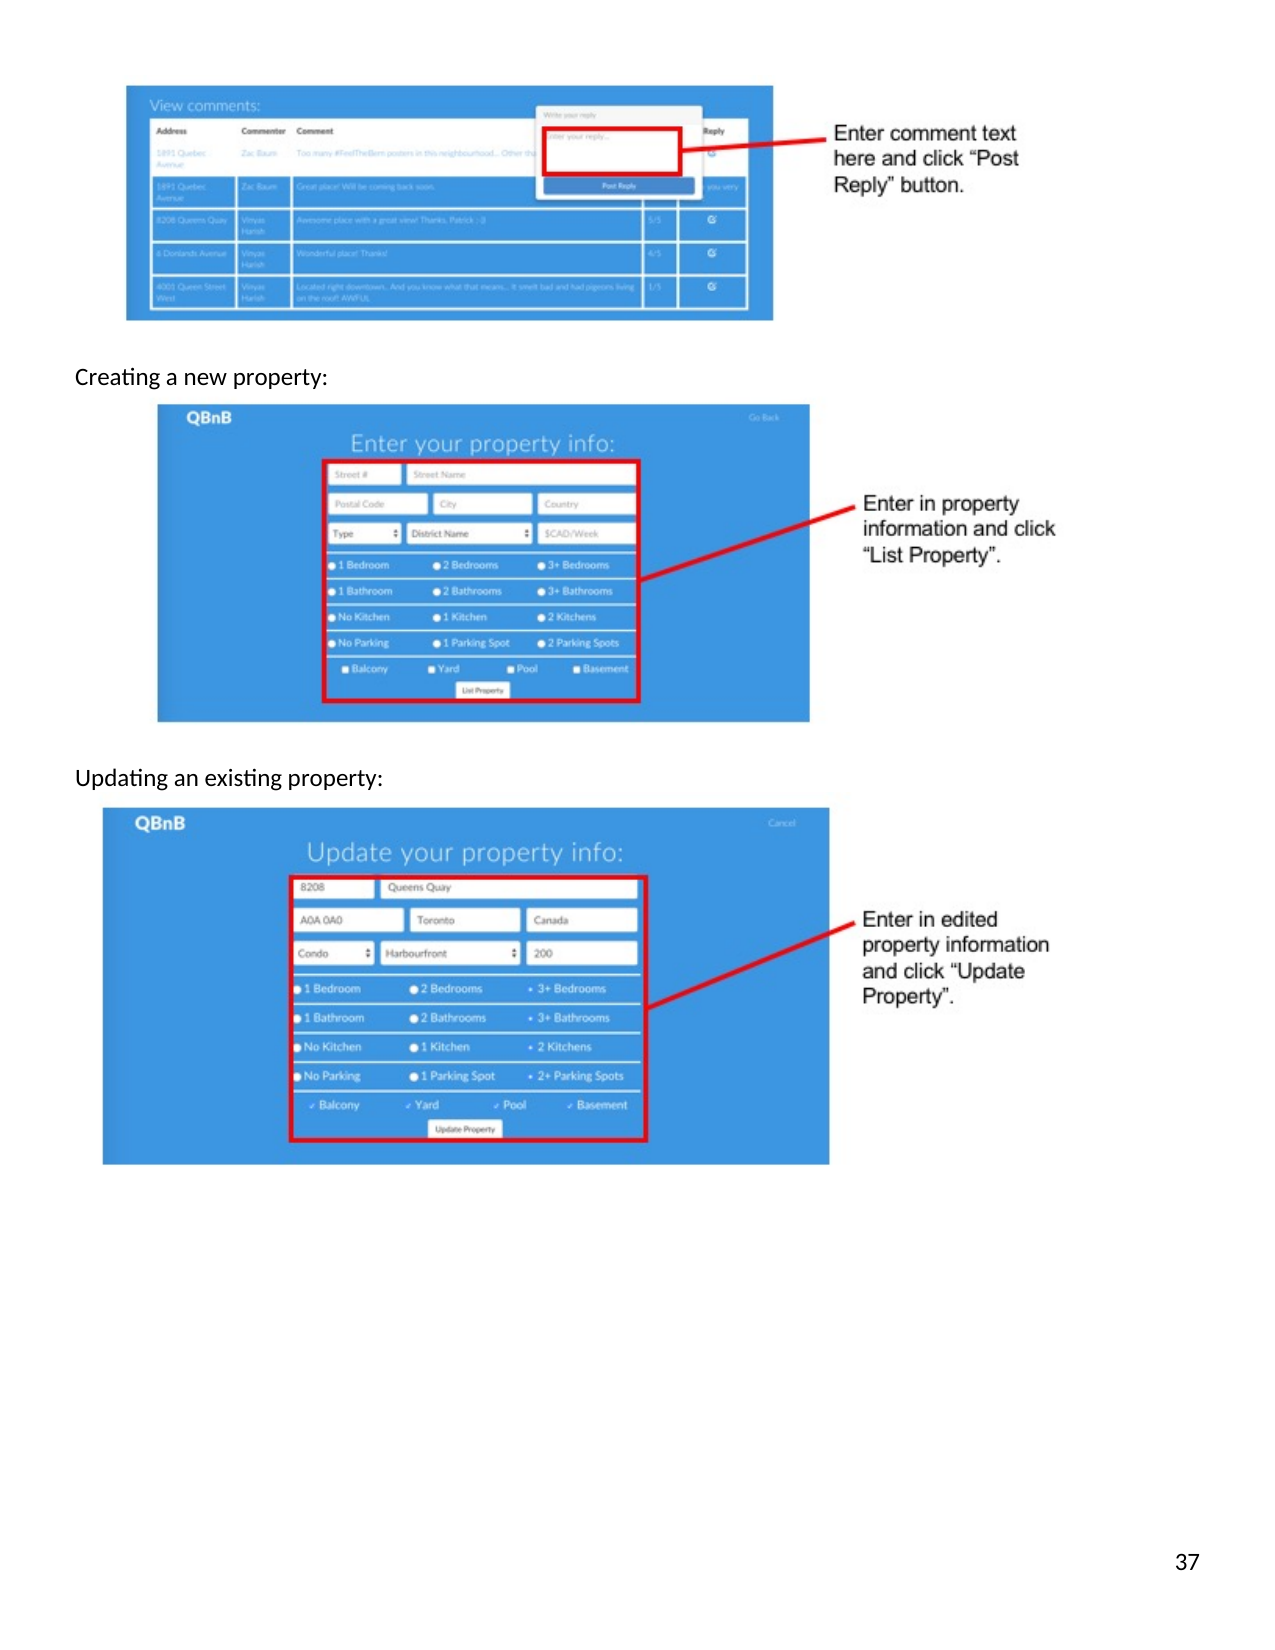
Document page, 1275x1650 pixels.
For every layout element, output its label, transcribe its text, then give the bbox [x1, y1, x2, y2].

text Updating an existing property: [75, 762, 1200, 792]
picture [75, 75, 1200, 331]
picture [75, 392, 1200, 732]
picture [75, 792, 1200, 1177]
text Creating a new property: [75, 361, 1200, 392]
